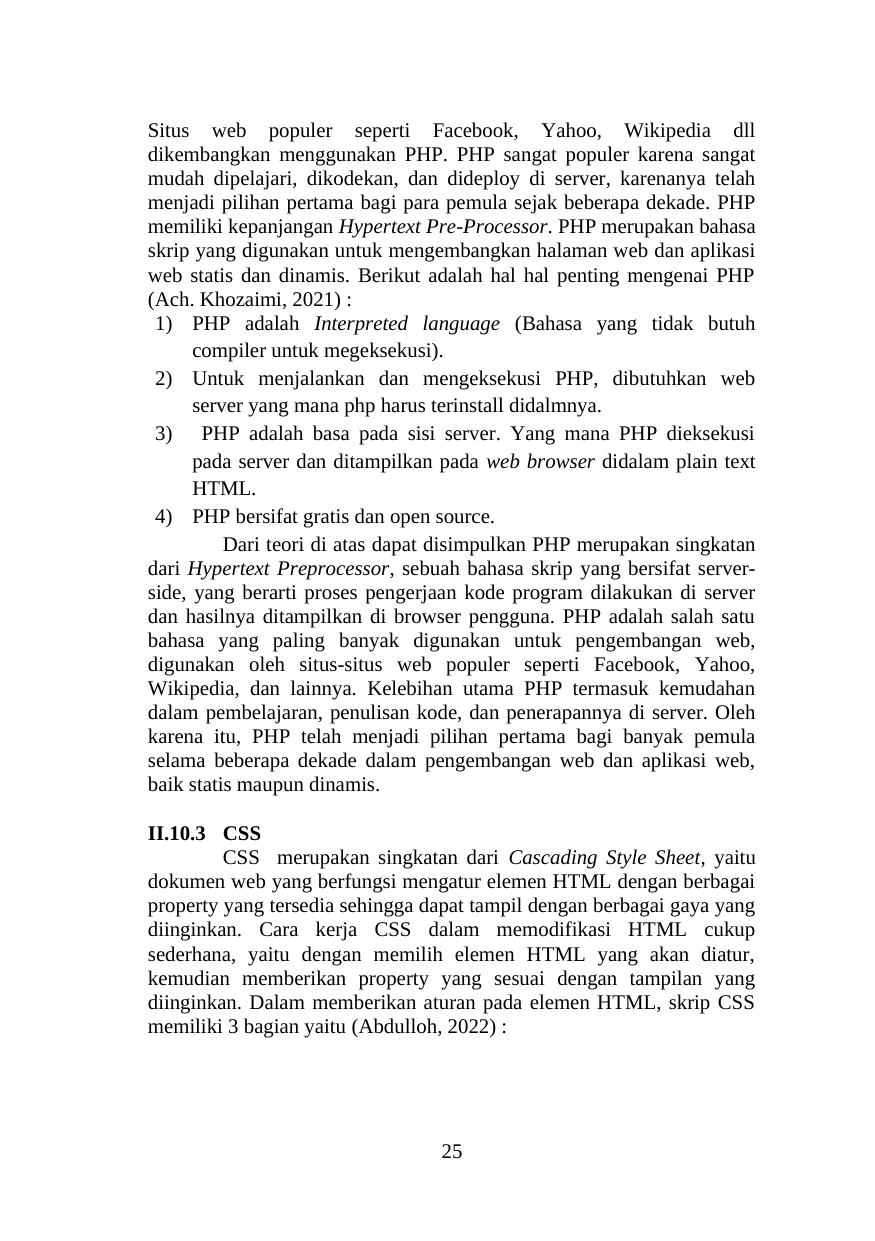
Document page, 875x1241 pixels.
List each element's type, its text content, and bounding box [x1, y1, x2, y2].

subtitle PHP adalah Interpreted language (Bahasa yang tidak butuh compiler untuk megeksekusi). [155, 311, 756, 362]
subtitle PHP bersifat gratis dan open source. [155, 504, 756, 528]
subtitle CSS [148, 821, 756, 845]
text CSS merupakan singkatan dari Cascading Style Sheet, yaitu dokumen web yang berfungsi mengatur elemen HTML dengan berbagai property yang tersedia sehingga dapat tampil dengan berbagai gaya yang diinginkan. Cara kerja CSS dalam memodifikasi HTML cukup sederhana, yaitu dengan memilih elemen HTML yang akan diatur, kemudian memberikan property yang sesuai dengan tampilan yang diinginkan. Dalam memberikan aturan pada elemen HTML, skrip CSS memiliki 3 bagian yaitu (Abdulloh, 2022) : [148, 845, 756, 1038]
subtitle PHP adalah basa pada sisi server. Yang mana PHP dieksekusi pada server dan ditampilkan pada web browser didalam plain text HTML. [155, 421, 756, 500]
subtitle Untuk menjalankan dan mengeksekusi PHP, dibutuhkan web server yang mana php harus terinstall didalmnya. [155, 366, 756, 417]
text Dari teori di atas dapat disimpulkan PHP merupakan singkatan dari Hypertext Preprocessor, sebuah bahasa skrip yang bersifat server-side, yang berarti proses pengerjaan kode program dilakukan di server dan hasilnya ditampilkan di browser pengguna. PHP adalah salah satu bahasa yang paling banyak digunakan untuk pengembangan web, digunakan oleh situs-situs web populer seperti Facebook, Yahoo, Wikipedia, dan lainnya. Kelebihan utama PHP termasuk kemudahan dalam pembelajaran, penulisan kode, dan penerapannya di server. Oleh karena itu, PHP telah menjadi pilihan pertama bagi banyak pemula selama beberapa dekade dalam pengembangan web dan aplikasi web, baik statis maupun dinamis. [148, 531, 756, 796]
